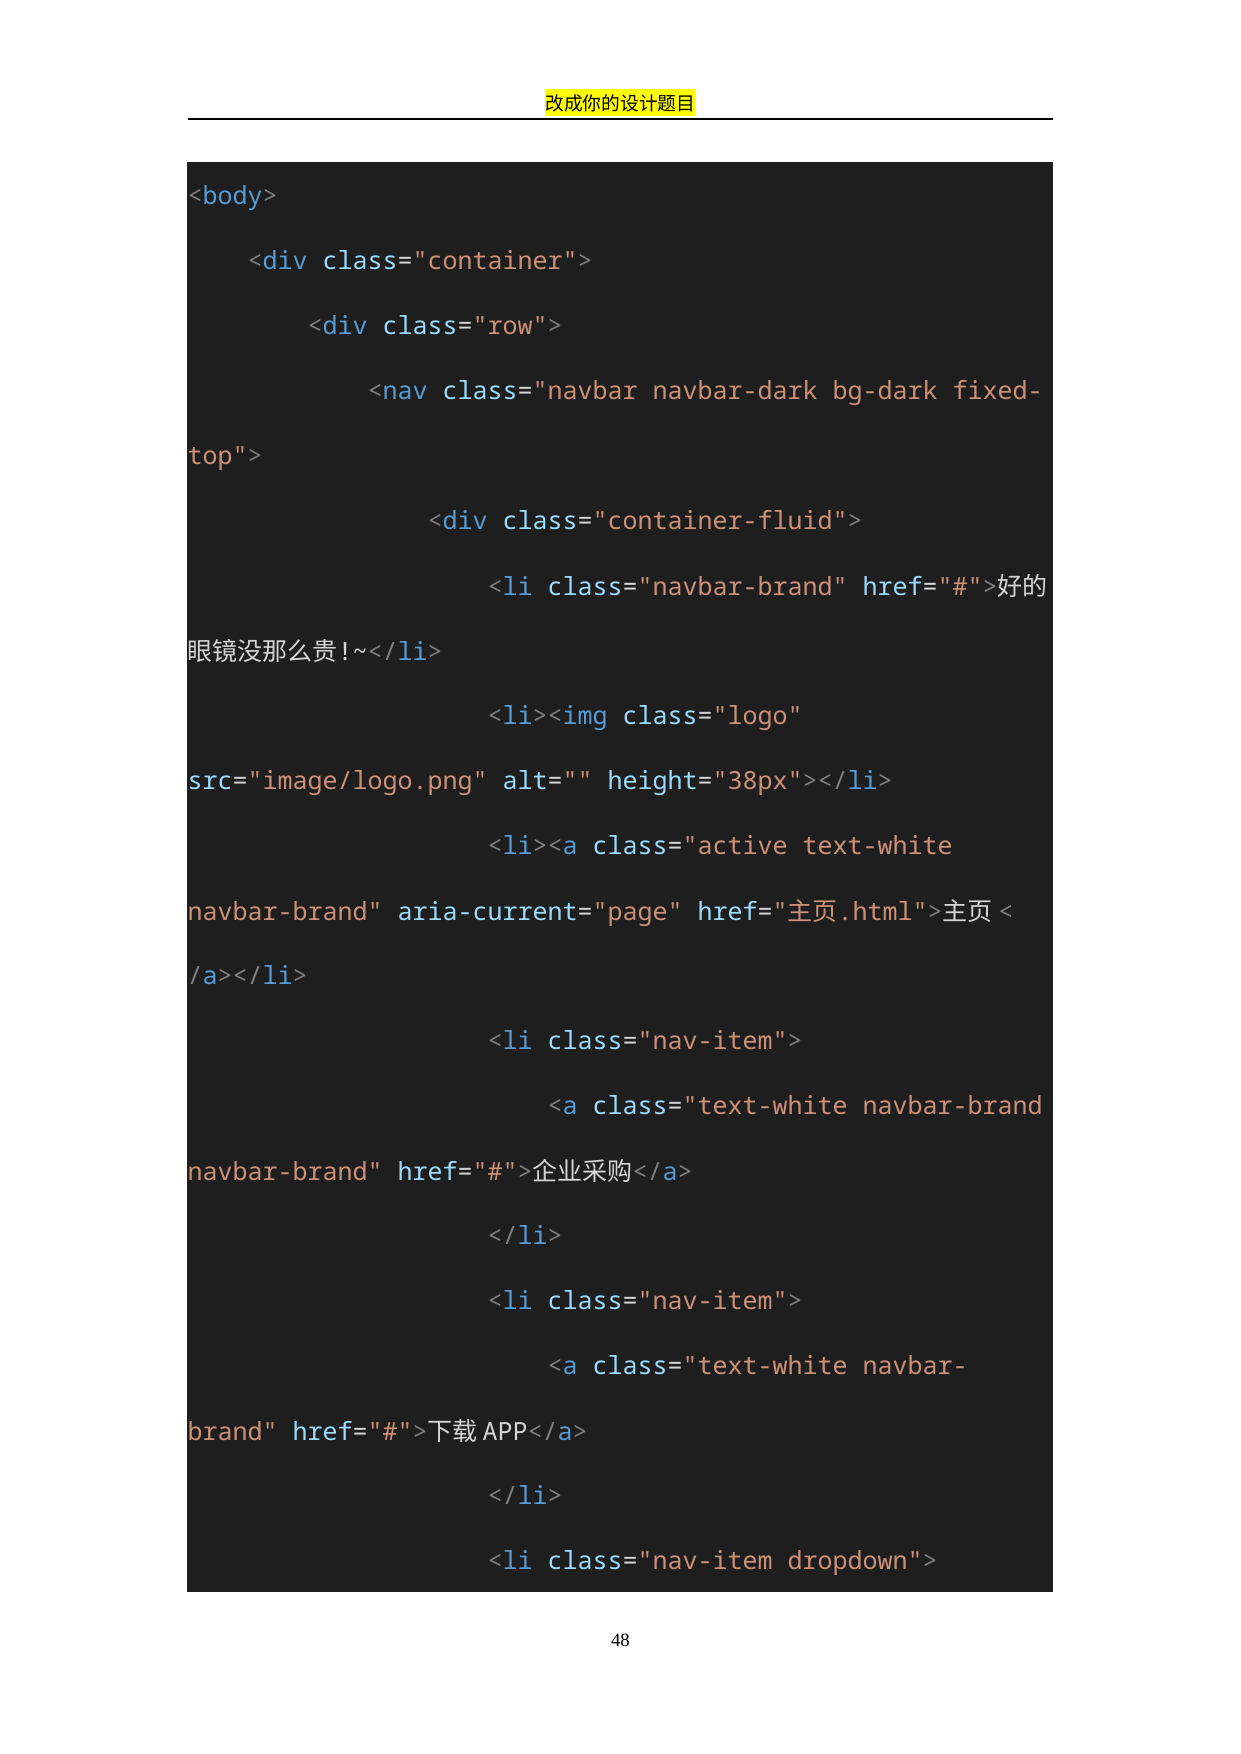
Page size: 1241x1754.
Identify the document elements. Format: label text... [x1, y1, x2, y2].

text <a class="text-white navbar-brand" href="#">下载APP</a> [187, 1332, 1053, 1462]
text <body> [187, 162, 1053, 227]
text <div class="row"> [187, 292, 1053, 357]
text <li class="navbar-brand" href="#">好的眼镜没那么贵!~</li> [187, 552, 1053, 682]
text <div class="container"> [187, 227, 1053, 292]
text <li class="nav-item"> [187, 1267, 1053, 1332]
text </li> [187, 1202, 1053, 1267]
text <nav class="navbar navbar-dark bg-dark fixed-top"> [187, 357, 1053, 487]
text <li class="nav-item"> [187, 1007, 1053, 1072]
text <a class="text-white navbar-brand navbar-brand" href="#">企业采购</a> [187, 1072, 1053, 1202]
text <li><a class="active text-white navbar-brand" aria-current="page" href="主页.html">主页 </a></li> [187, 812, 1053, 1007]
text <li><img class="logo" src="image/logo.png" alt="" height="38px"></li> [187, 682, 1053, 812]
text </li> [187, 1462, 1053, 1527]
text <div class="container-fluid"> [187, 487, 1053, 552]
text <li class="nav-item dropdown"> [187, 1527, 1053, 1592]
